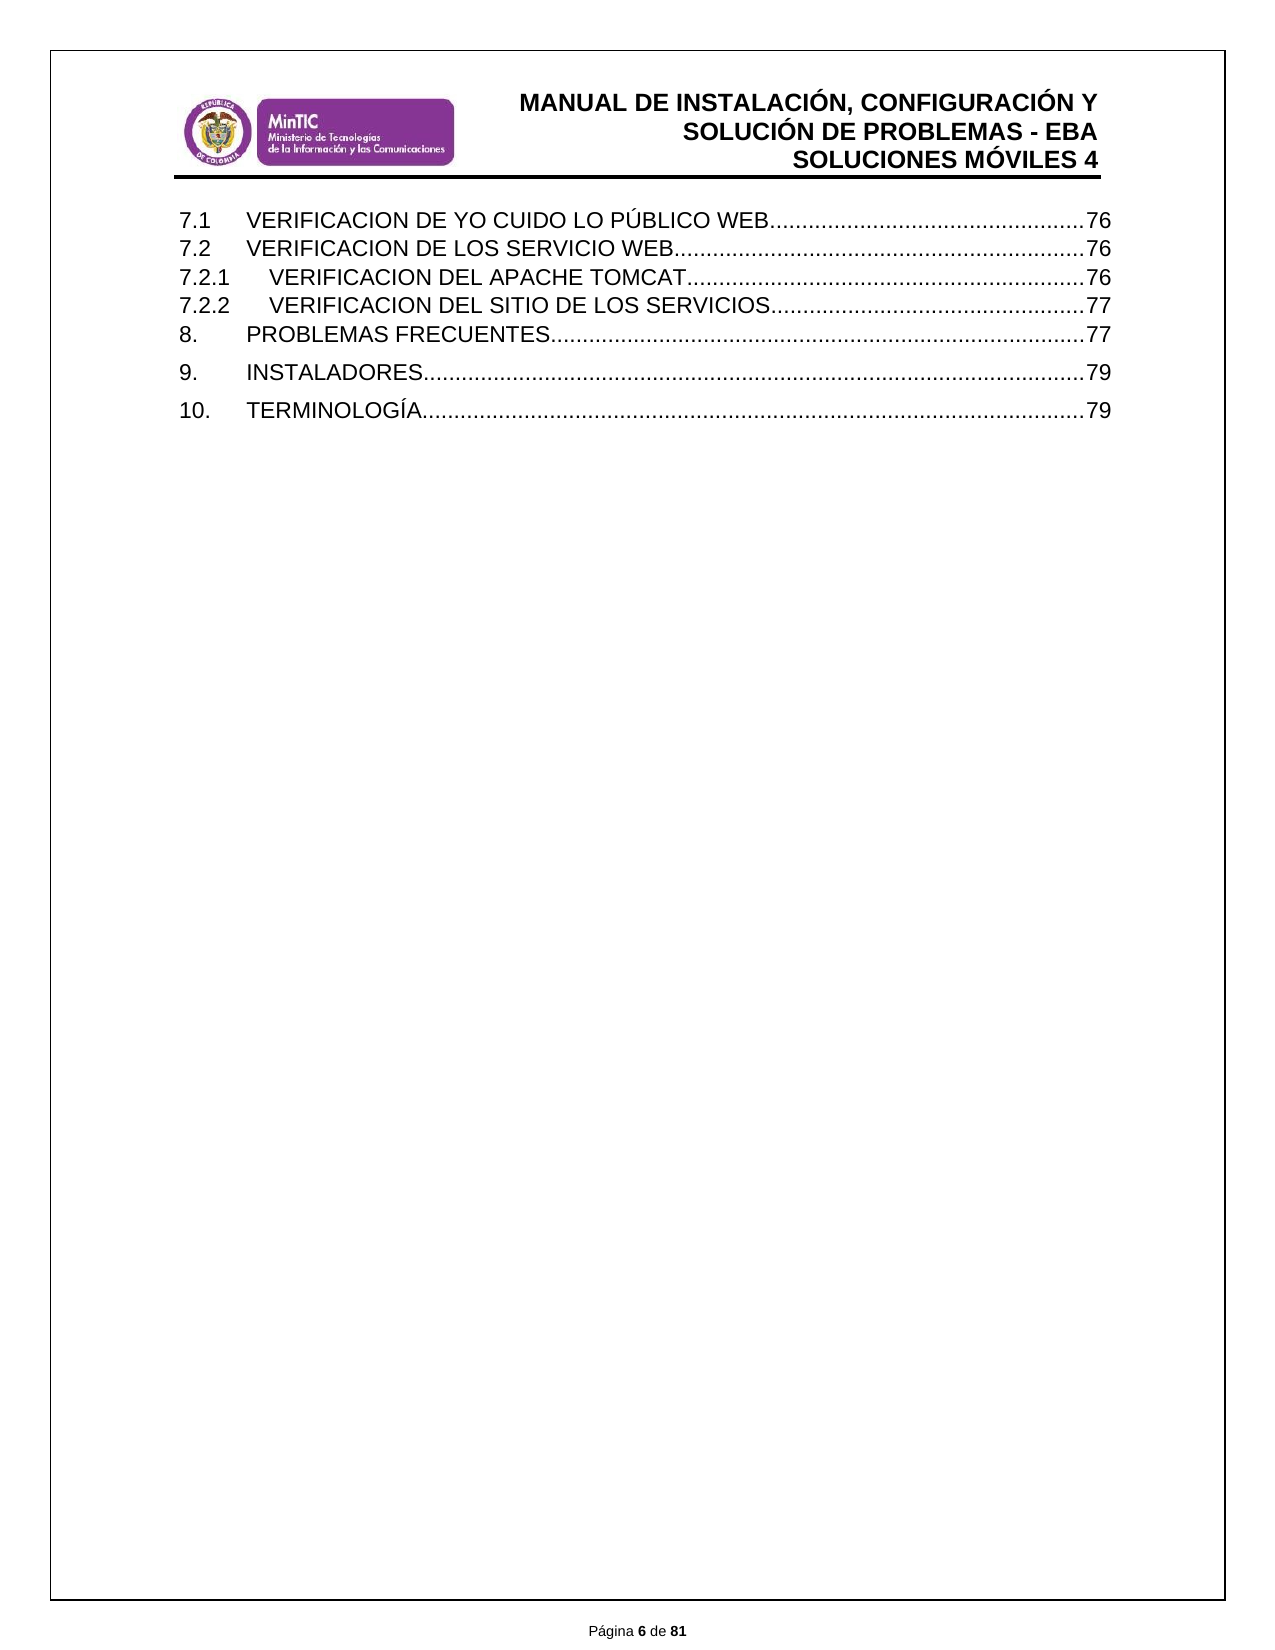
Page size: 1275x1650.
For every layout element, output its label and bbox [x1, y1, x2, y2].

picture [177, 80, 469, 167]
